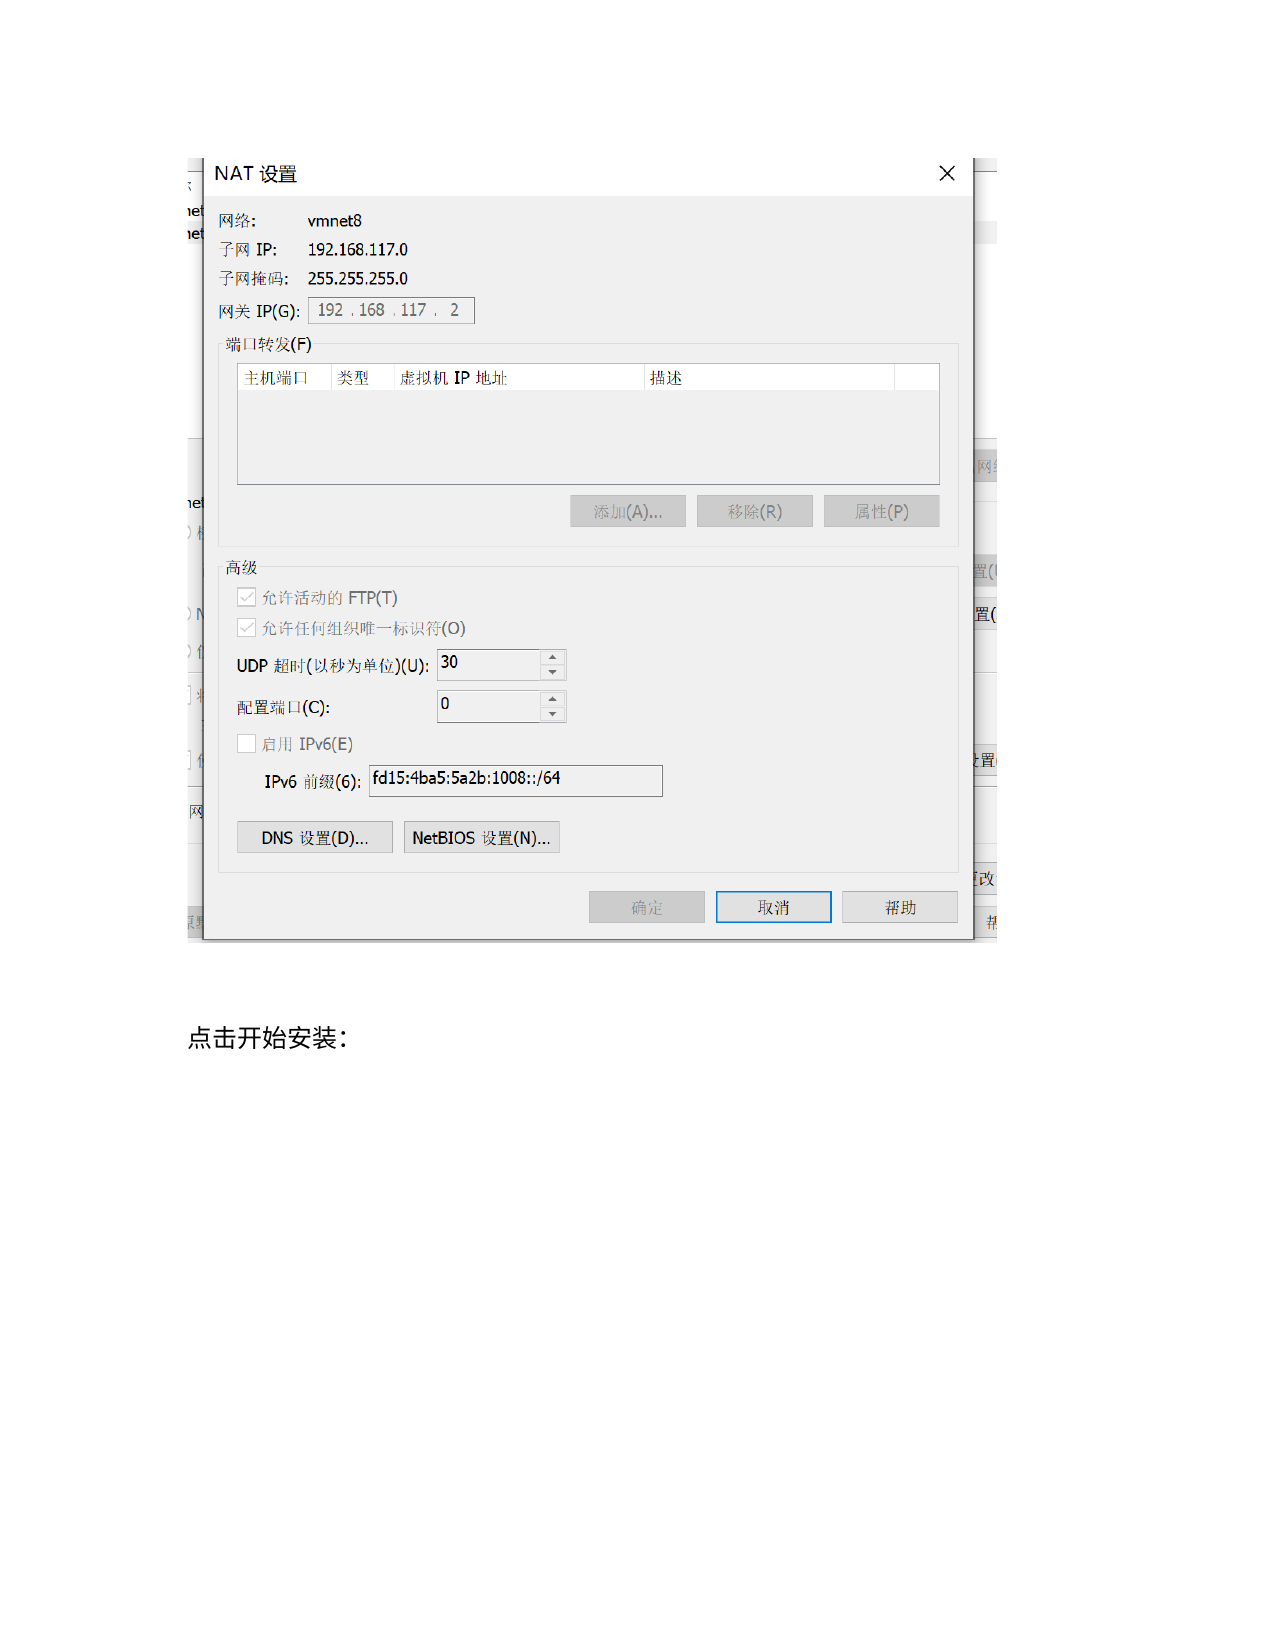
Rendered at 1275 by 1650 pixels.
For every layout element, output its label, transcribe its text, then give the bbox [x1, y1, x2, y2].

text 点击开始安装： [187, 1004, 1087, 1069]
picture [187, 158, 997, 943]
